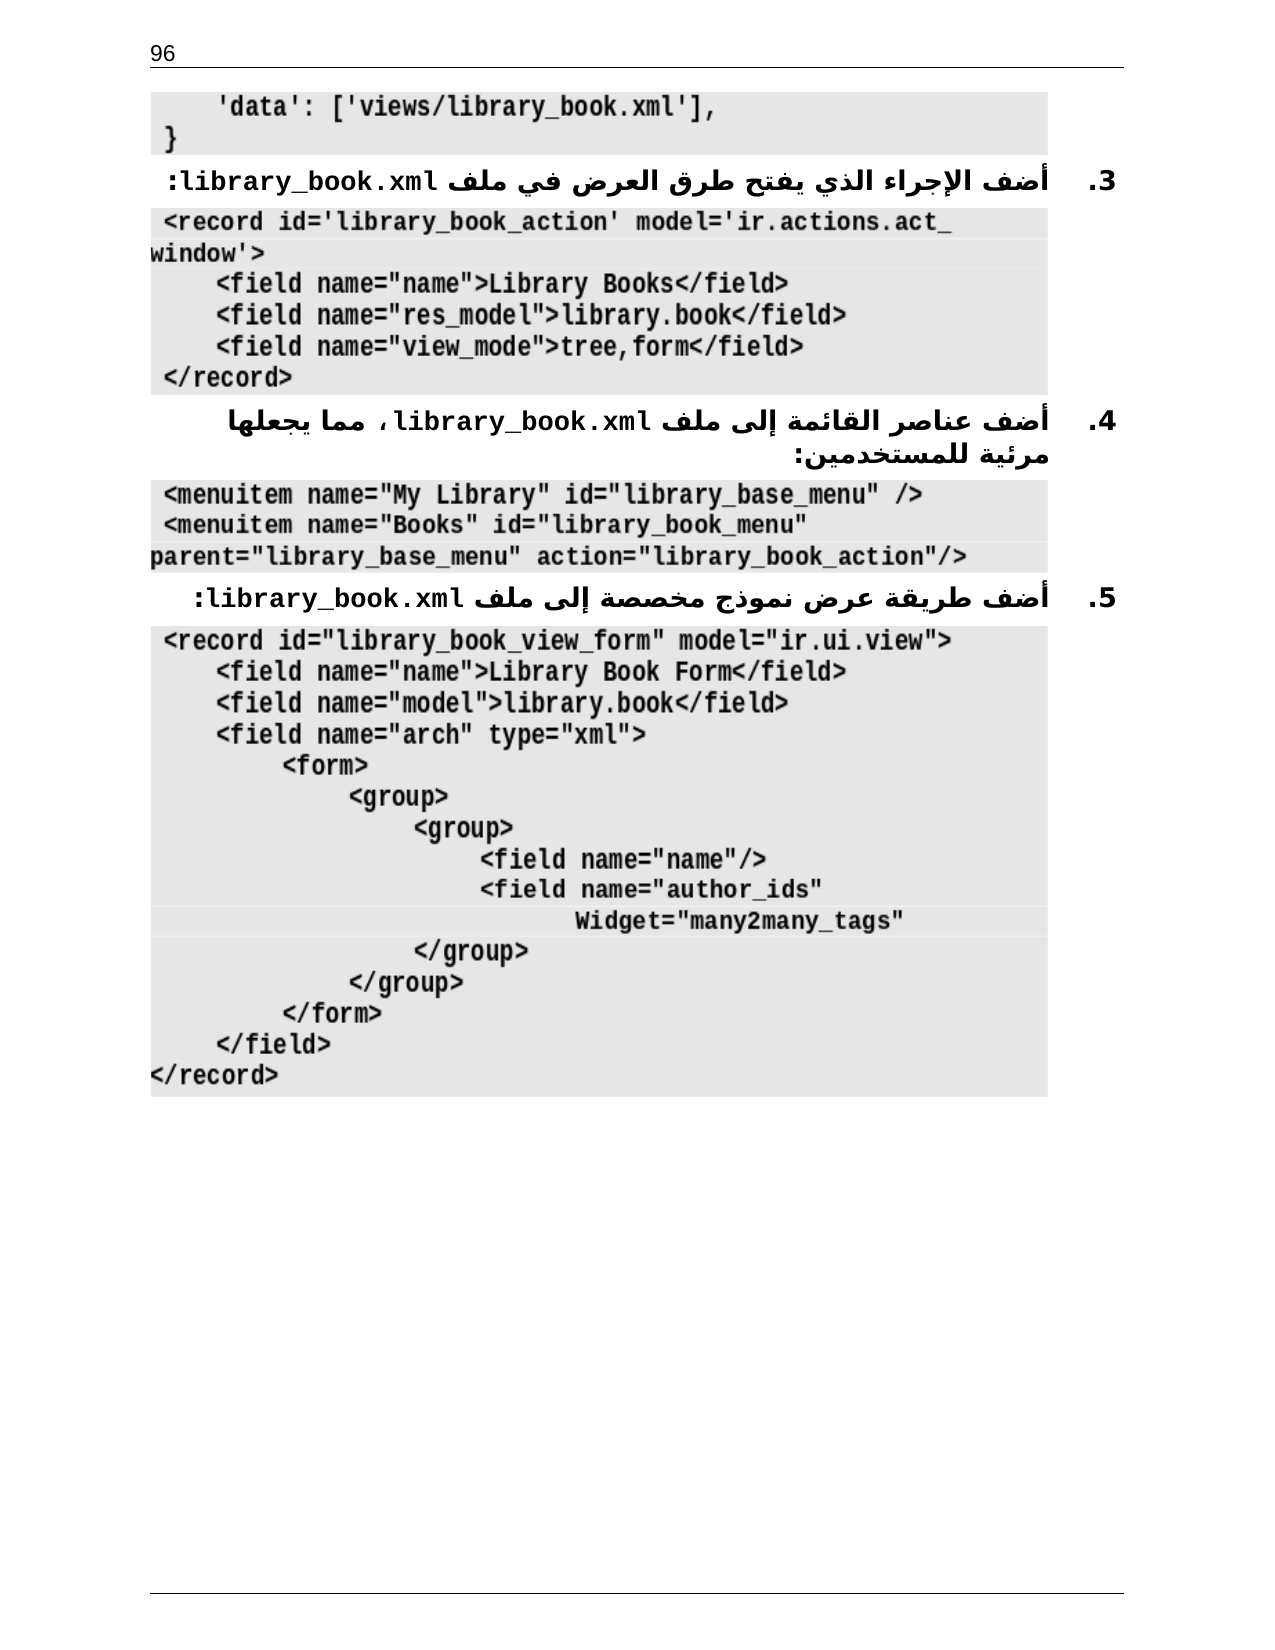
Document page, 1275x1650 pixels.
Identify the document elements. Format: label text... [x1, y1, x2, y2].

list أضف عناصر القائمة إلى ملف library_book.xml، مما يجعلها مرئية للمستخدمين: [150, 405, 1087, 470]
list أضف طريقة عرض نموذج مخصصة إلى ملف library_book.xml: [150, 583, 1087, 616]
list أضف الإجراء الذي يفتح طرق العرض في ملف library_book.xml: [150, 165, 1087, 198]
